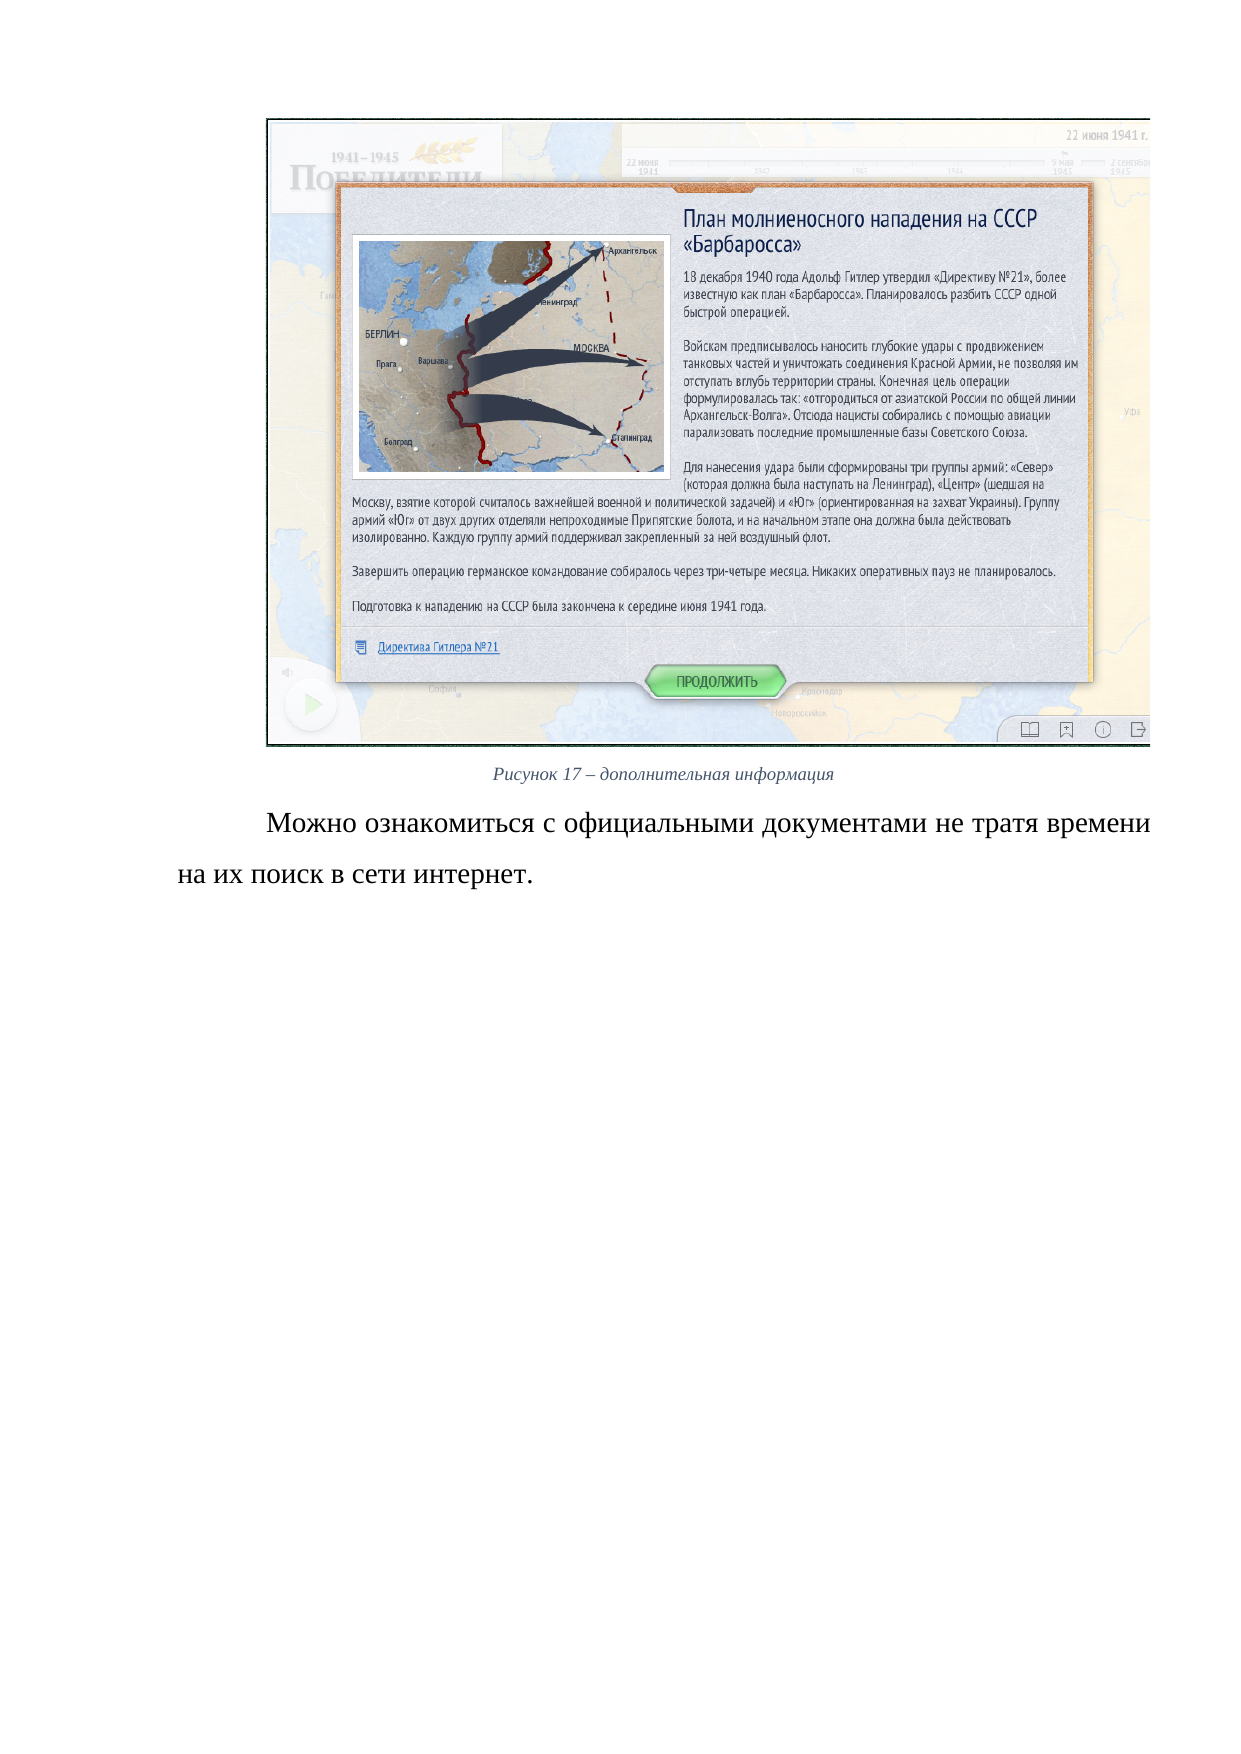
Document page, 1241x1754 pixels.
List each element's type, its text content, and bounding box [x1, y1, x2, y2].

picture [265, 118, 1151, 747]
text Можно ознакомиться с официальными документами не тратя времени на их поиск в сети интернет. [177, 805, 1152, 889]
